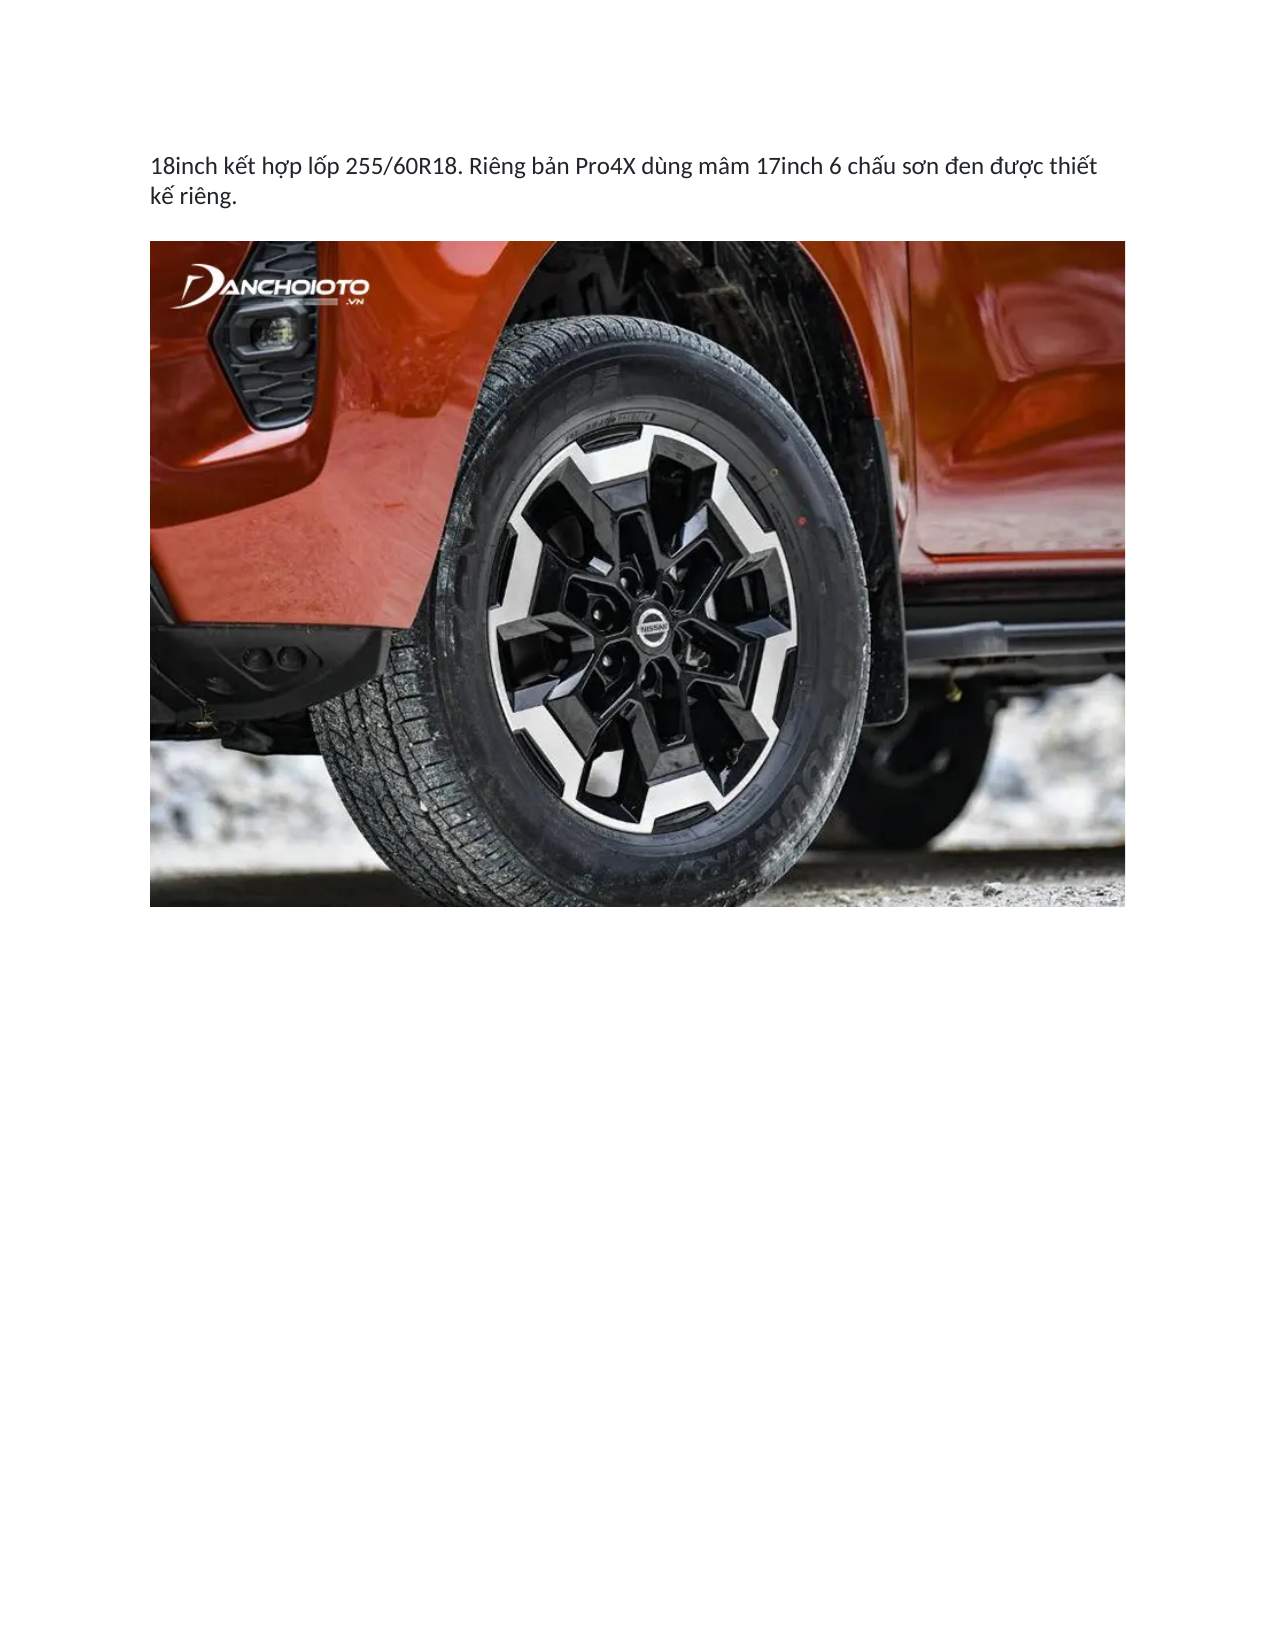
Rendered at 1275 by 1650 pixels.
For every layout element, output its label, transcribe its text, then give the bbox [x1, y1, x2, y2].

picture [150, 241, 1125, 907]
